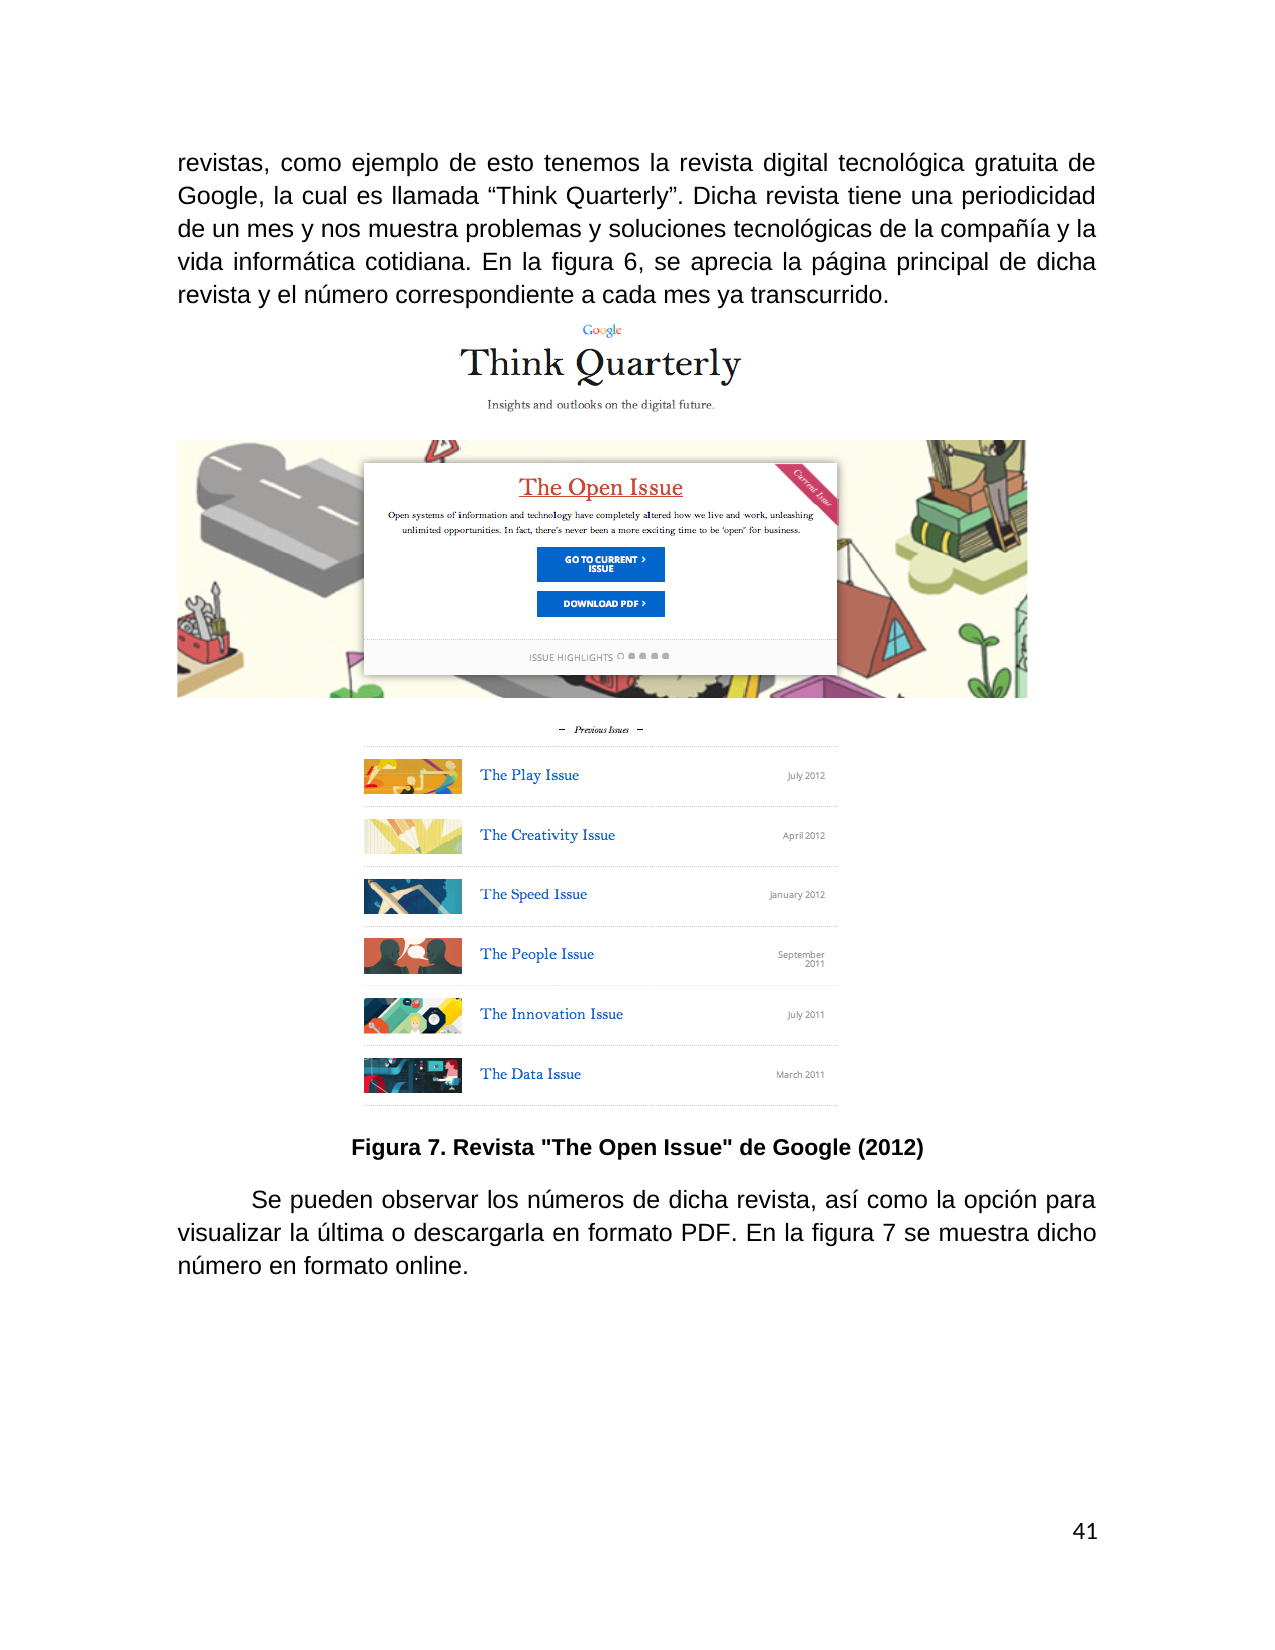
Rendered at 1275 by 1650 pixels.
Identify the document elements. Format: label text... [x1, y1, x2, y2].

picture [177, 312, 1028, 1130]
list Se pueden observar los números de dicha revista, así como la opción para visualizar la última o descargarla en formato PDF. En la figura 7 se muestra dicho número en formato online. [177, 1185, 1098, 1280]
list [177, 148, 1098, 308]
